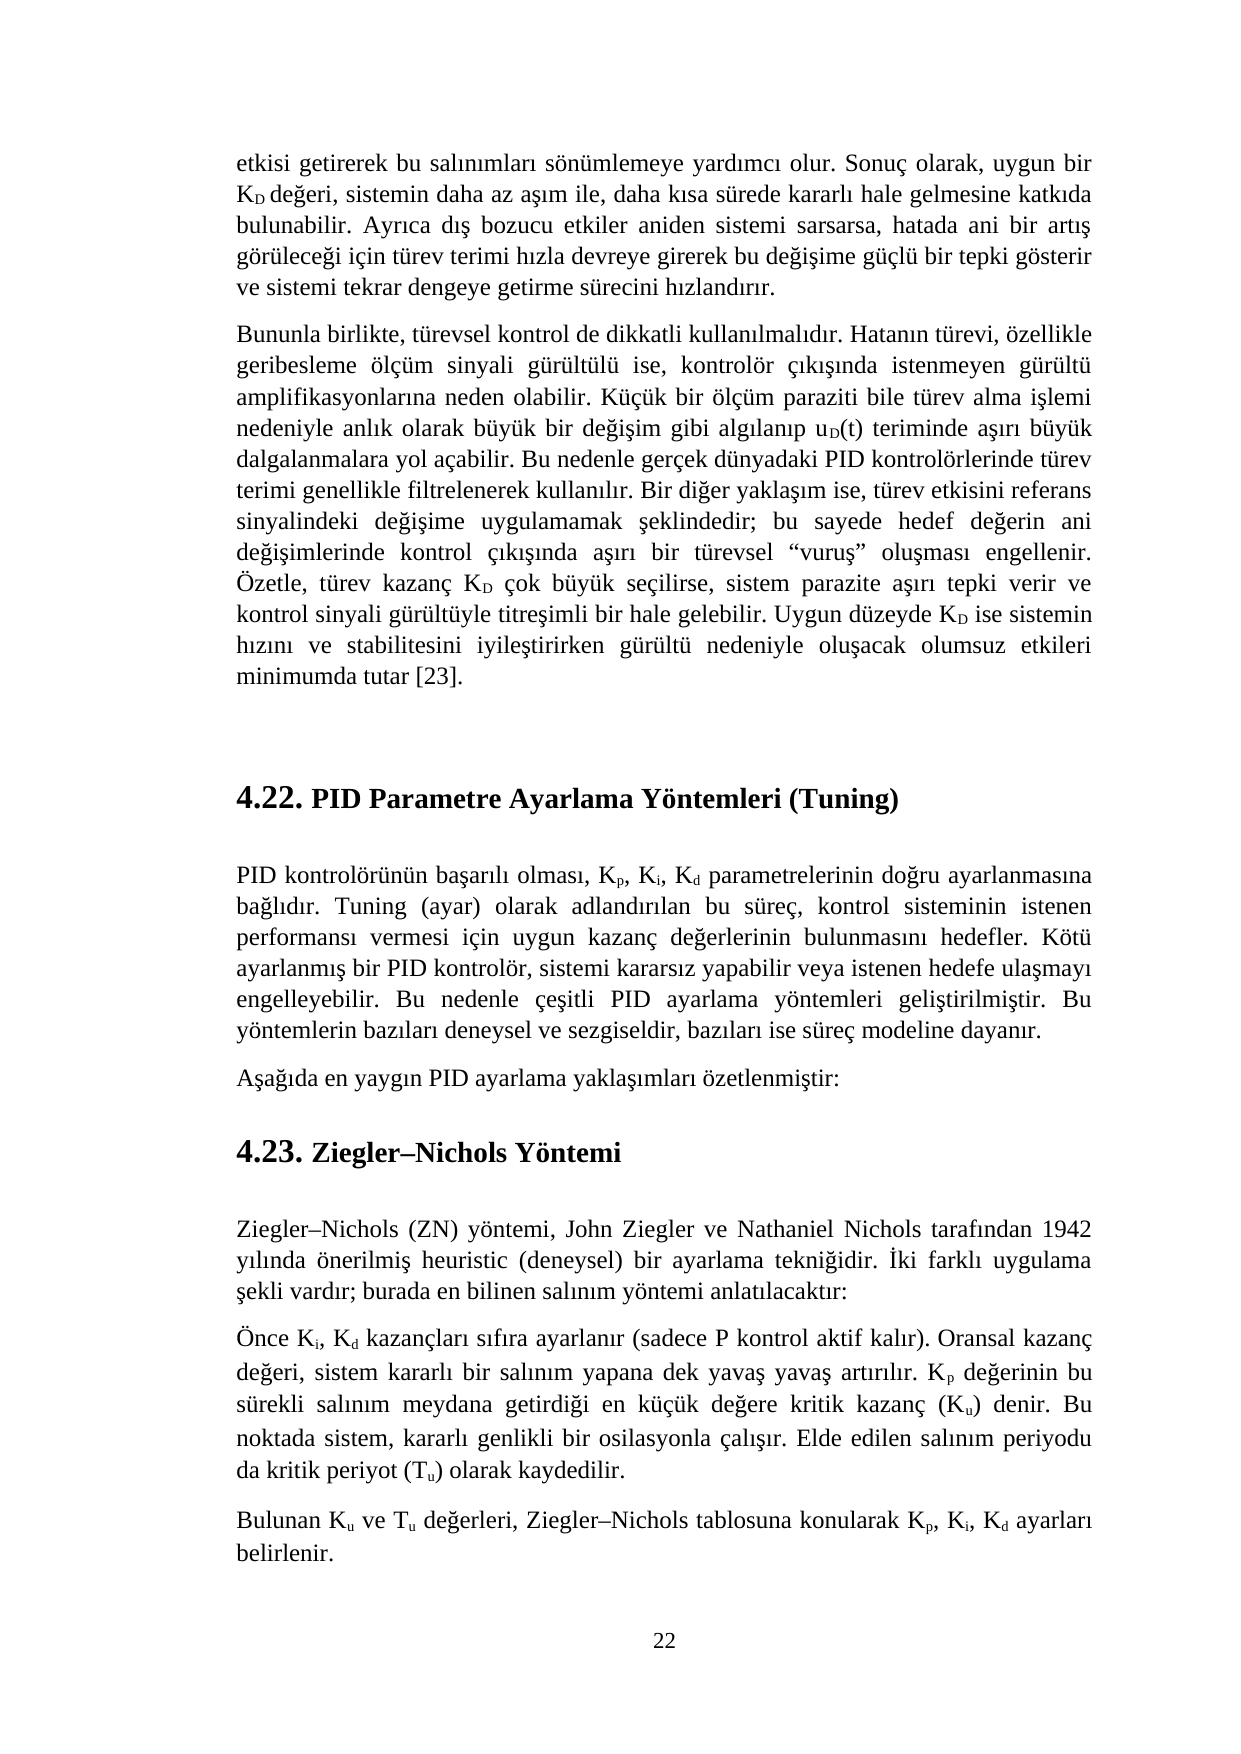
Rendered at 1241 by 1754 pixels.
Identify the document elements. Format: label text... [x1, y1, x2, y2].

text Ziegler–Nichols (ZN) yöntemi, John Ziegler ve Nathaniel Nichols tarafından 1942 yılında önerilmiş heuristic (deneysel) bir ayarlama tekniğidir. İki farklı uygulama şekli vardır; burada en bilinen salınım yöntemi anlatılacaktır: [236, 1214, 1092, 1304]
text Bununla birlikte, türevsel kontrol de dikkatli kullanılmalıdır. Hatanın türevi, özellikle geribesleme ölçüm sinyali gürültülü ise, kontrolör çıkışında istenmeyen gürültü amplifikasyonlarına neden olabilir. Küçük bir ölçüm paraziti bile türev alma işlemi nedeniyle anlık olarak büyük bir değişim gibi algılanıp uD(t) teriminde aşırı büyük dalgalanmalara yol açabilir. Bu nedenle gerçek dünyadaki PID kontrolörlerinde türev terimi genellikle filtrelenerek kullanılır. Bir diğer yaklaşım ise, türev etkisini referans sinyalindeki değişime uygulamamak şeklindedir; bu sayede hedef değerin ani değişimlerinde kontrol çıkışında aşırı bir türevsel “vuruş” oluşması engellenir. Özetle, türev kazanç KD çok büyük seçilirse, sistem parazite aşırı tepki verir ve kontrol sinyali gürültüyle titreşimli bir hale gelebilir. Uygun düzeyde KD ise sistemin hızını ve stabilitesini iyileştirirken gürültü nedeniyle oluşacak olumsuz etkileri minimumda tutar [23]. [236, 319, 1092, 690]
text PID kontrolörünün başarılı olması, Kp, Ki, Kd parametrelerinin doğru ayarlanmasına bağlıdır. Tuning (ayar) olarak adlandırılan bu süreç, kontrol sisteminin istenen performansı vermesi için uygun kazanç değerlerinin bulunmasını hedefler. Kötü ayarlanmış bir PID kontrolör, sistemi kararsız yapabilir veya istenen hedefe ulaşmayı engelleyebilir. Bu nedenle çeşitli PID ayarlama yöntemleri geliştirilmiştir. Bu yöntemlerin bazıları deneysel ve sezgiseldir, bazıları ise süreç modeline dayanır. [236, 860, 1092, 1044]
subtitle PID Parametre Ayarlama Yöntemleri (Tuning) [236, 777, 1092, 816]
text Aşağıda en yaygın PID ayarlama yaklaşımları özetlenmiştir: [236, 1063, 1092, 1091]
text Bulunan Ku ve Tu değerleri, Ziegler–Nichols tablosuna konularak Kp, Ki, Kd ayarları belirlenir. [236, 1505, 1092, 1567]
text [236, 148, 1092, 301]
text Önce Ki, Kd kazançları sıfıra ayarlanır (sadece P kontrol aktif kalır). Oransal kazanç değeri, sistem kararlı bir salınım yapana dek yavaş yavaş artırılır. Kp değerinin bu sürekli salınım meydana getirdiği en küçük değere kritik kazanç (Ku) denir. Bu noktada sistem, kararlı genlikli bir osilasyonla çalışır. Elde edilen salınım periyodu da kritik periyot (Tu) olarak kaydedilir. [236, 1323, 1092, 1484]
subtitle Ziegler–Nichols Yöntemi [236, 1131, 1092, 1169]
